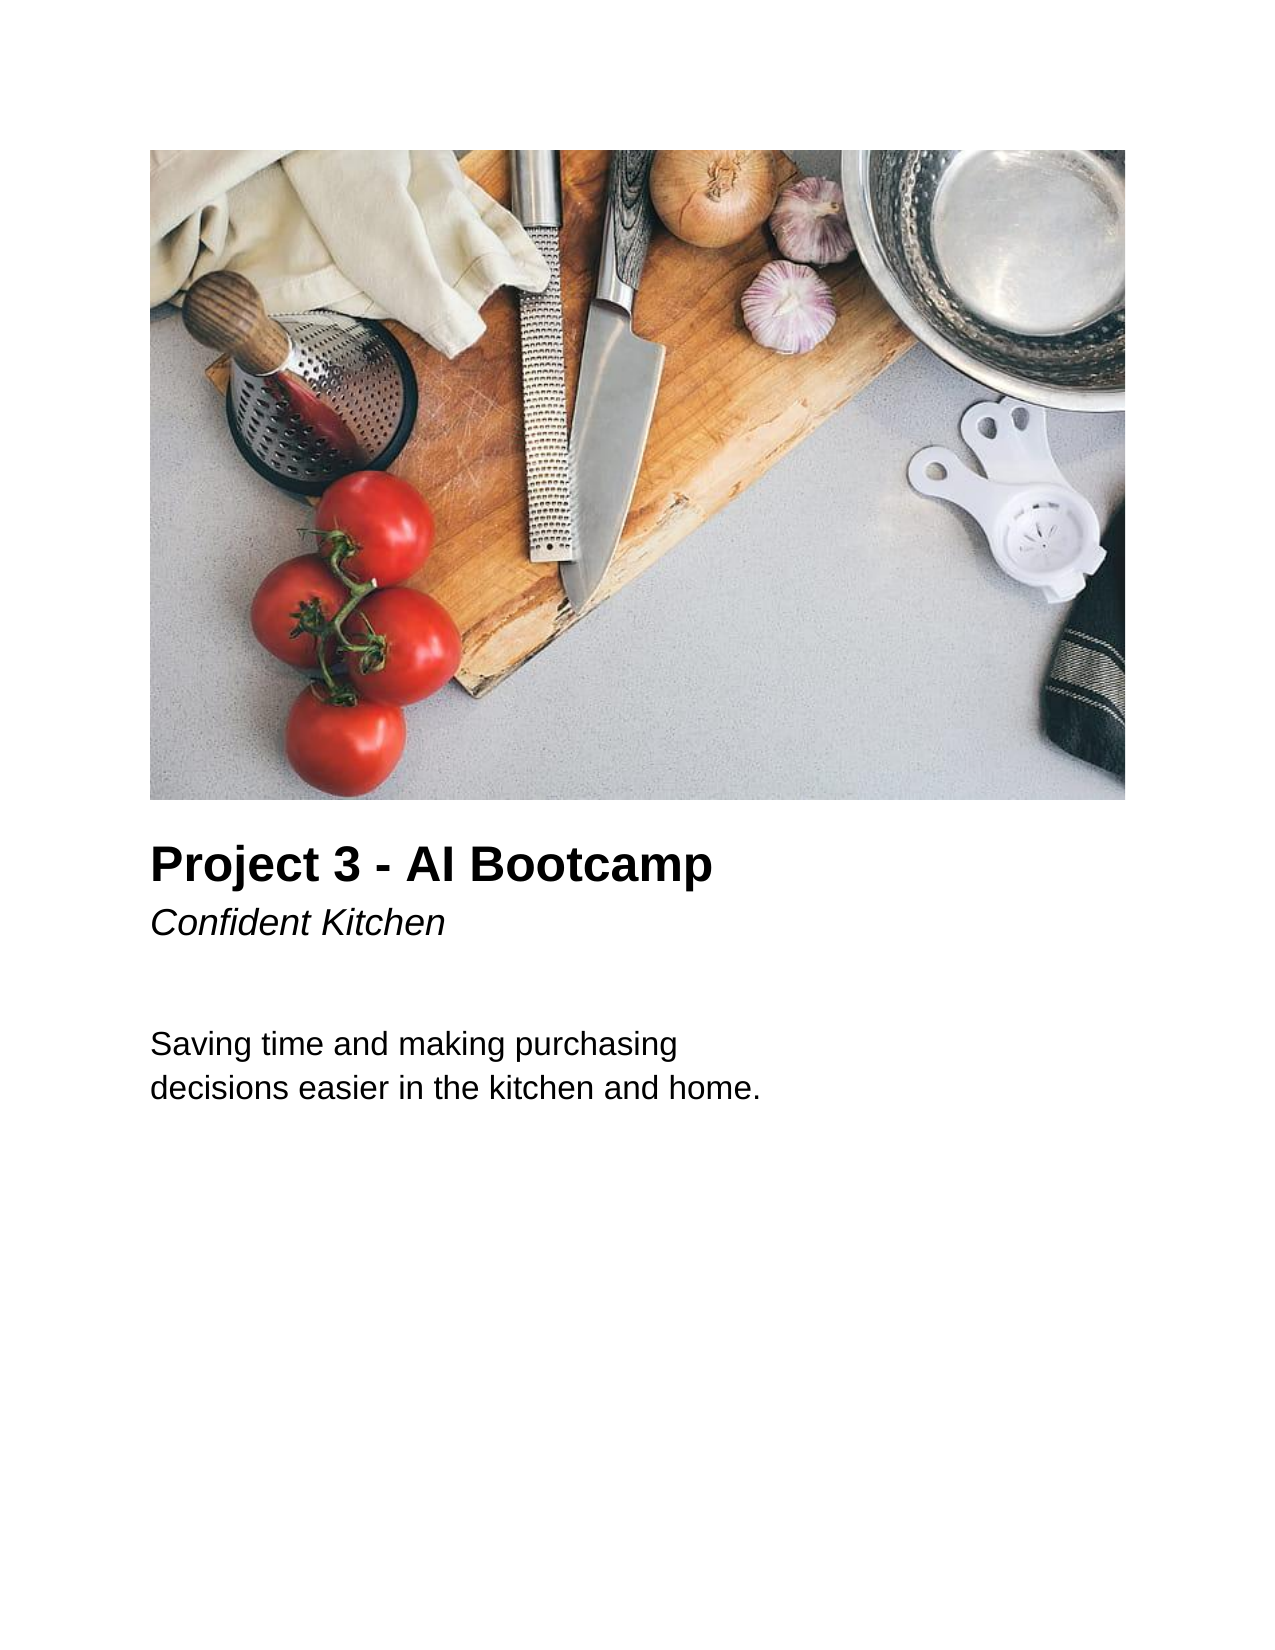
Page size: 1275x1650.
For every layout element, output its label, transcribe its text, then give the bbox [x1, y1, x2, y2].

text Project 3 - AI Bootcamp [150, 834, 1125, 892]
text Saving time and making purchasing decisions easier in the kitchen and home. [150, 1024, 1125, 1107]
text Confident Kitchen [150, 900, 1125, 943]
picture [150, 150, 1125, 800]
